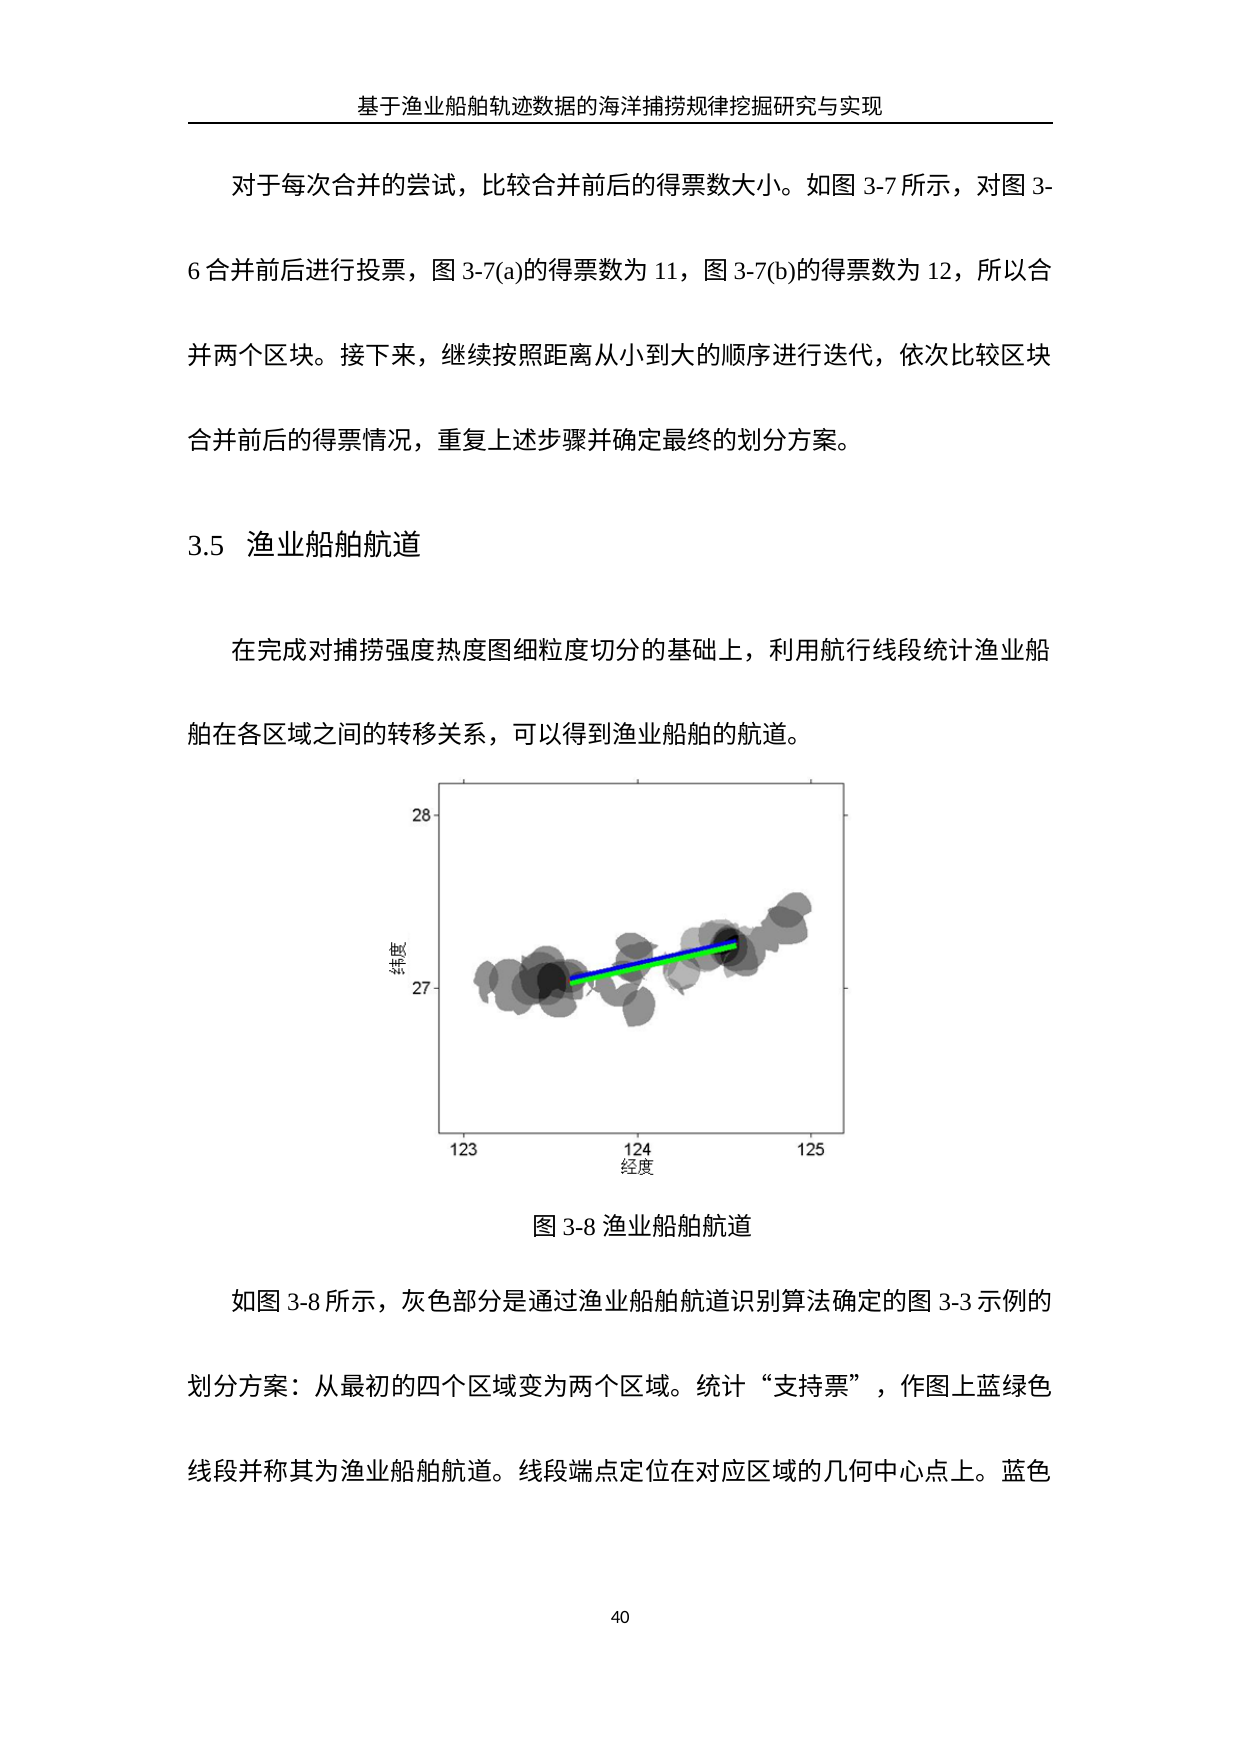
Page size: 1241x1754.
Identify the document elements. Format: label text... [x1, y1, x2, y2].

text 对于每次合并的尝试，比较合并前后的得票数大小。如图3-7所示，对图3-6合并前后进行投票，图3-7(a)的得票数为11，图3-7(b)的得票数为12，所以合并两个区块。接下来，继续按照距离从小到大的顺序进行迭代，依次比较区块合并前后的得票情况，重复上述步骤并确定最终的划分方案。 [187, 150, 1053, 473]
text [187, 1266, 1053, 1503]
subtitle 渔业船舶航道 [187, 509, 1053, 577]
table_header [176, 776, 1064, 1191]
picture [387, 776, 853, 1178]
table_cell 图3-8 渔业船舶航道 [176, 1191, 1064, 1266]
text 在完成对捕捞强度热度图细粒度切分的基础上，利用航行线段统计渔业船舶在各区域之间的转移关系，可以得到渔业船舶的航道。 [187, 614, 1053, 767]
